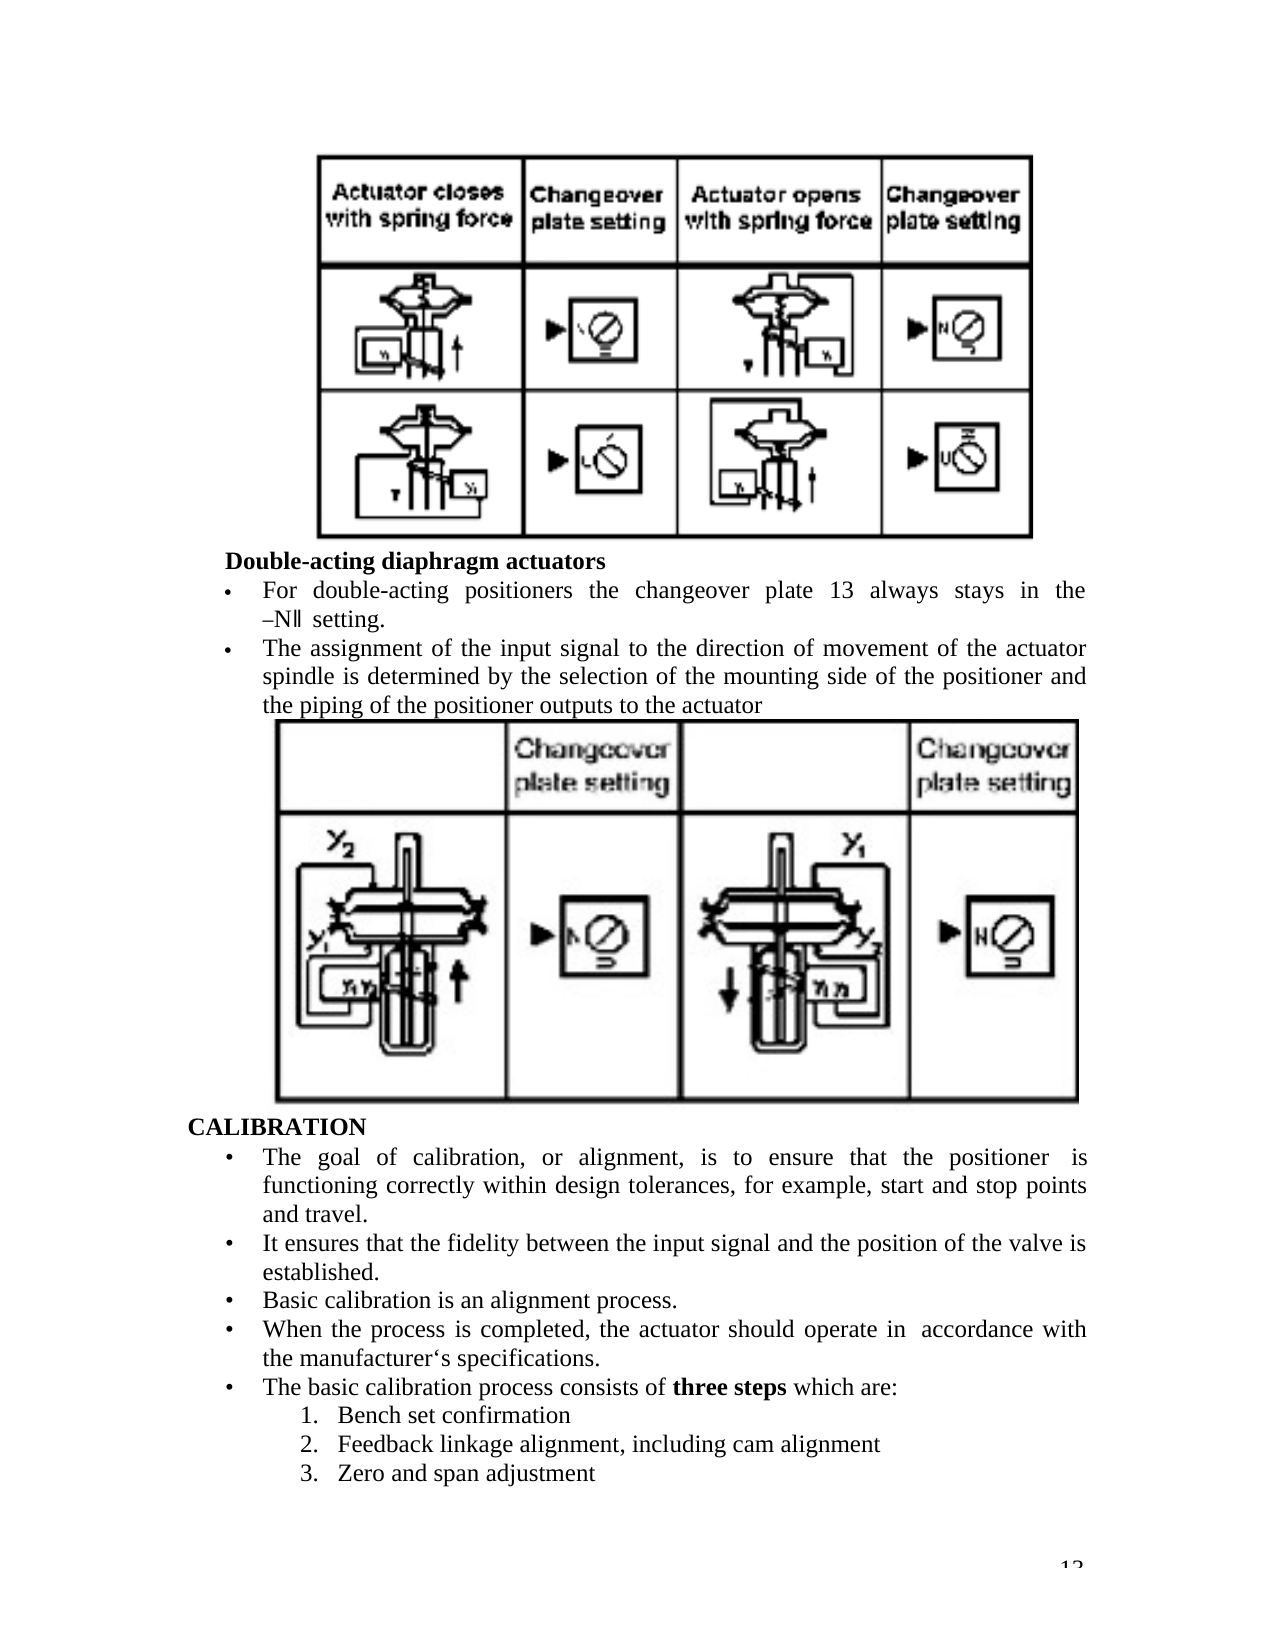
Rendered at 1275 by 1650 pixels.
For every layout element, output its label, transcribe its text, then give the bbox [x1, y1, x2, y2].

list Bench set confirmation [300, 1400, 1269, 1429]
list The goal of calibration, or alignment, is to ensure that the positioner is functioning correctly within design tolerances, for example, start and stop points and travel. [225, 1142, 1088, 1228]
list When the process is completed, the actuator should operate in accordance with the manufacturer‘s specifications. [225, 1314, 1087, 1372]
list Zero and span adjustment [300, 1458, 1269, 1487]
picture [313, 150, 1034, 546]
list Feedback linkage alignment, including cam alignment [300, 1429, 1269, 1458]
list Basic calibration is an alignment process. [225, 1285, 1269, 1314]
list The basic calibration process consists of three steps which are: [225, 1372, 1269, 1400]
list The assignment of the input signal to the direction of movement of the actuator spindle is determined by the selection of the mounting side of the positioner and the piping of the positioner outputs to the actuator [225, 633, 1088, 719]
list For double-acting positioners the changeover plate 13 always stays in the ―N‖ setting. [225, 575, 1087, 633]
picture [268, 719, 1079, 1112]
list It ensures that the fidelity between the input signal and the position of the valve is established. [225, 1228, 1087, 1285]
subtitle Double-acting diaphragm actuators [225, 547, 1269, 575]
subtitle CALIBRATION [187, 1113, 1269, 1142]
